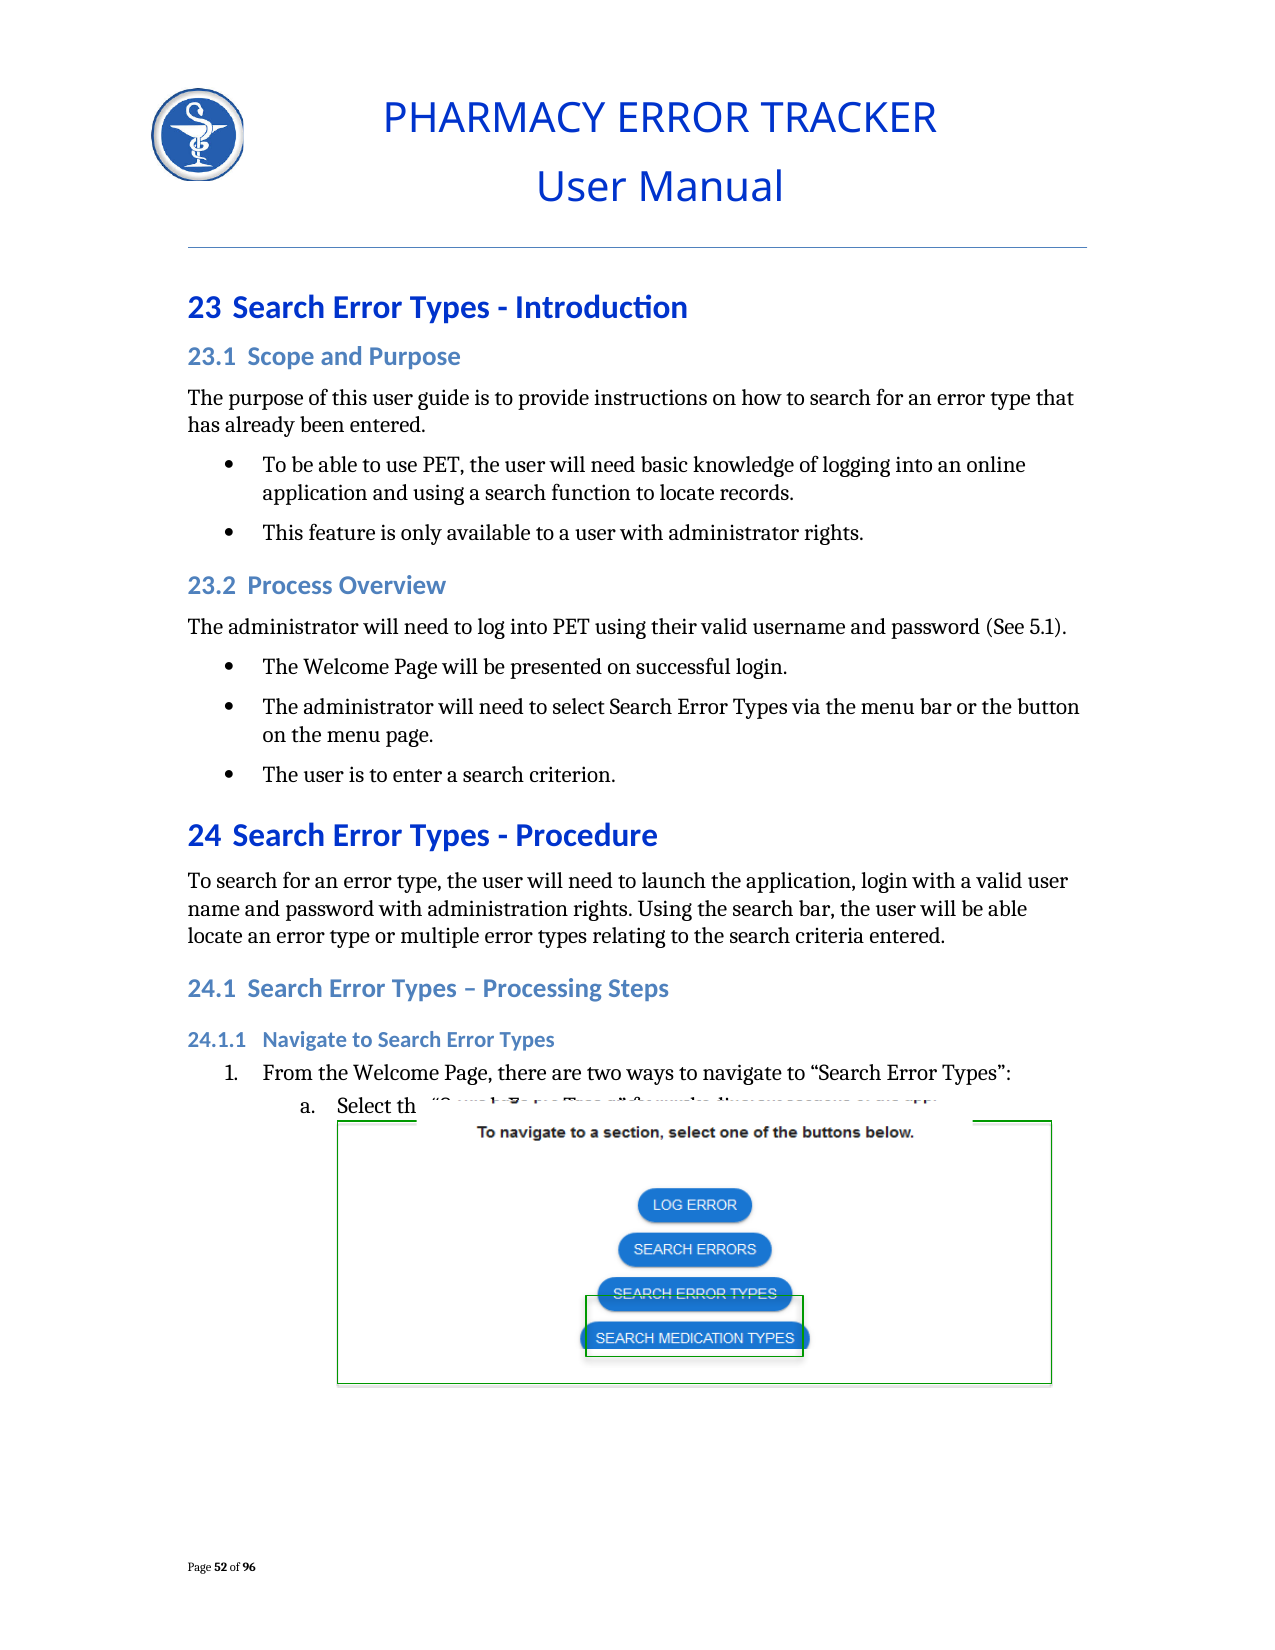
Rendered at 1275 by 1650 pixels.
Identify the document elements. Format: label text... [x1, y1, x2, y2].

list To be able to use PET, the user will need basic knowledge of logging into an online application and using a search function to locate records. [225, 452, 1087, 506]
list This feature is only available to a user with administrator rights. [225, 520, 1087, 546]
picture [416, 1100, 973, 1349]
text To search for an error type, the user will need to launch the application, login with a valid user name and password with administration rights. Using the search bar, the user will be able locate an error type or multiple error types relating to the search criteria entered. [187, 868, 1087, 949]
list From the Welcome Page, there are two ways to navigate to “Search Error Types”: [225, 1059, 1087, 1086]
subtitle Scope and Purpose [187, 339, 1087, 372]
picture [587, 1296, 802, 1349]
text The administrator will need to log into PET using their valid username and password (See 5.1). [187, 614, 1087, 640]
subtitle Search Error Types – Processing Steps [187, 971, 1087, 1004]
text The purpose of this user guide is to provide instructions on how to search for an error type that has already been entered. [187, 384, 1087, 438]
subtitle Search Error Types - Introduction [187, 286, 1087, 327]
subtitle Search Error Types - Procedure [187, 814, 1087, 855]
list The administrator will need to select Search Error Types via the menu bar or the button on the menu page. [225, 694, 1087, 748]
list The user is to enter a search criterion. [225, 762, 1087, 788]
list The Welcome Page will be presented on successful login. [225, 654, 1087, 680]
subtitle Navigate to Search Error Types [187, 1025, 1087, 1053]
subtitle Process Overview [187, 568, 1087, 601]
picture [150, 87, 244, 181]
